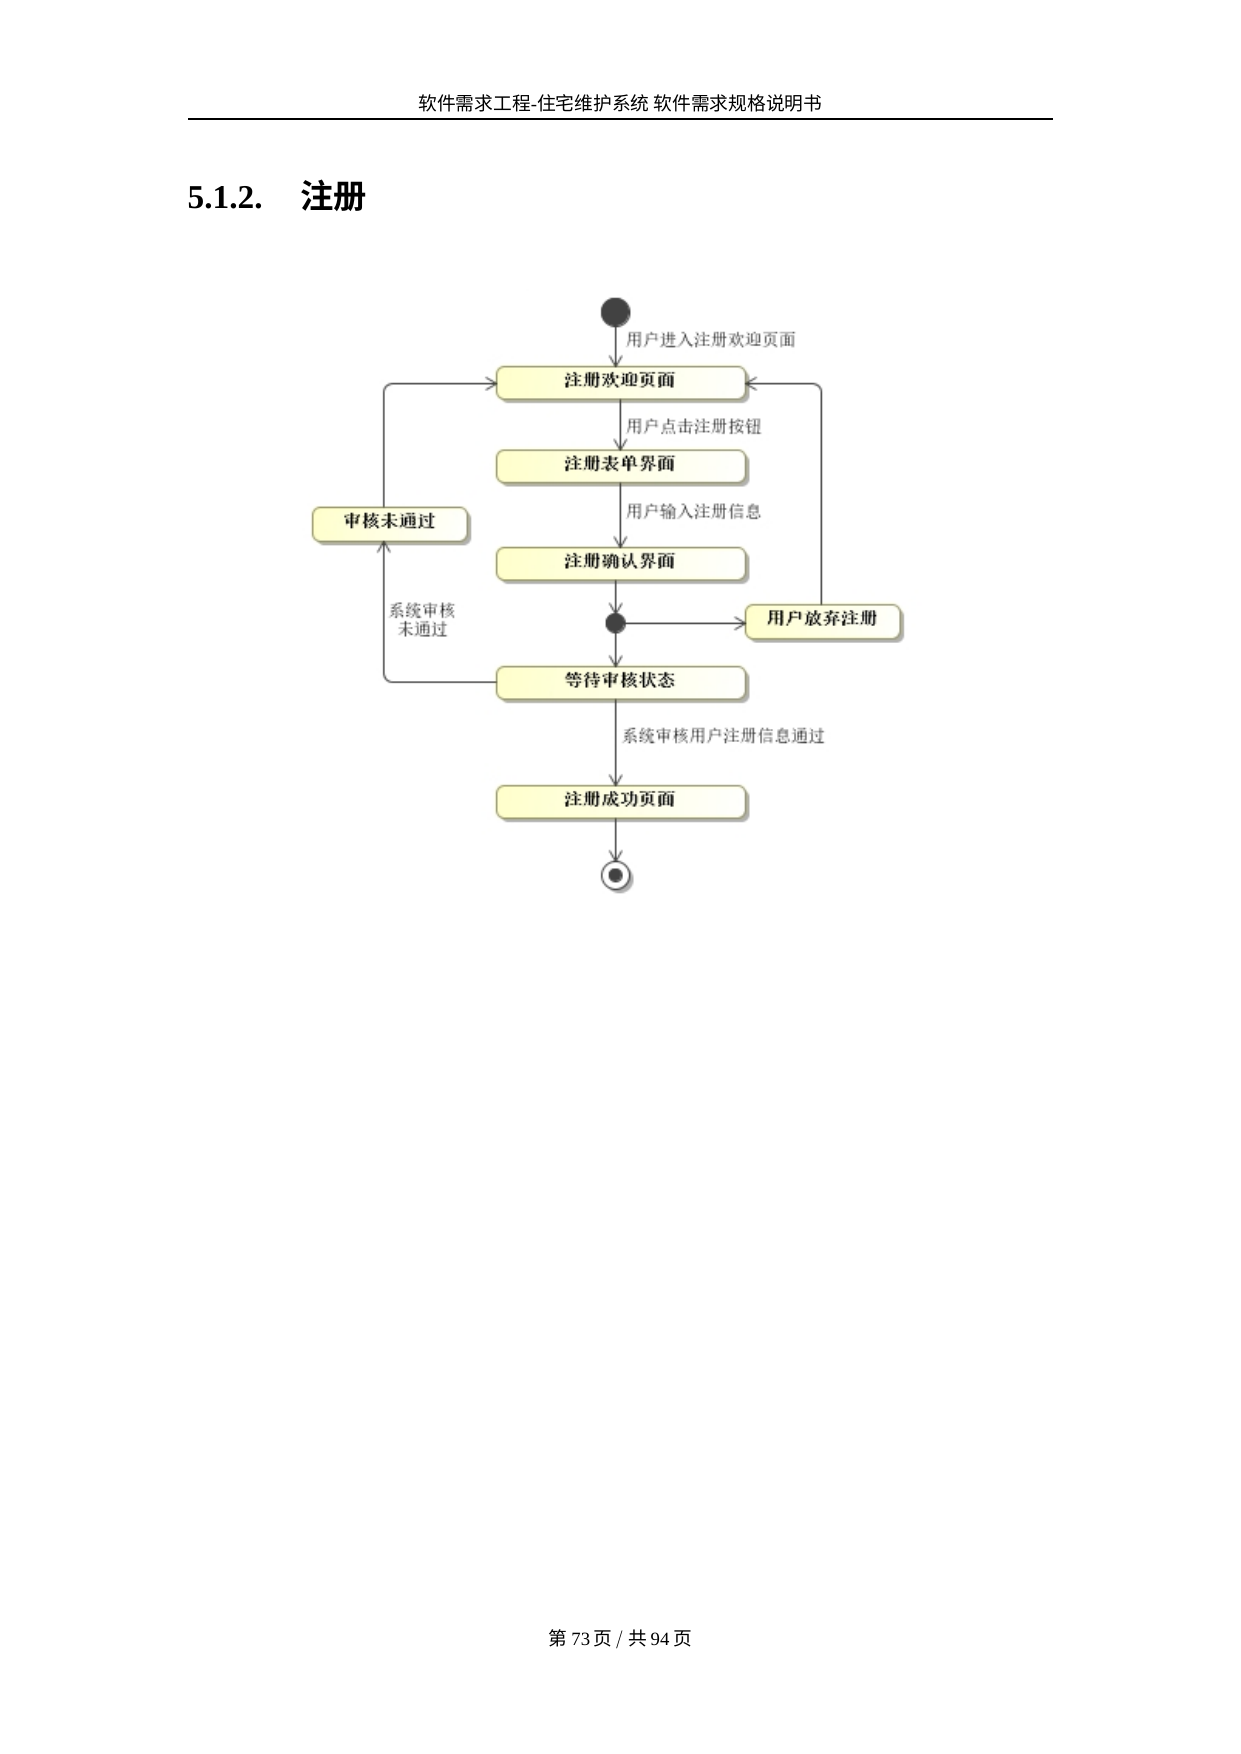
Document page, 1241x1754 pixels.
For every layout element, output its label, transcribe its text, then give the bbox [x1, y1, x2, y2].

subtitle 注册 [187, 162, 1053, 227]
picture [292, 289, 948, 909]
